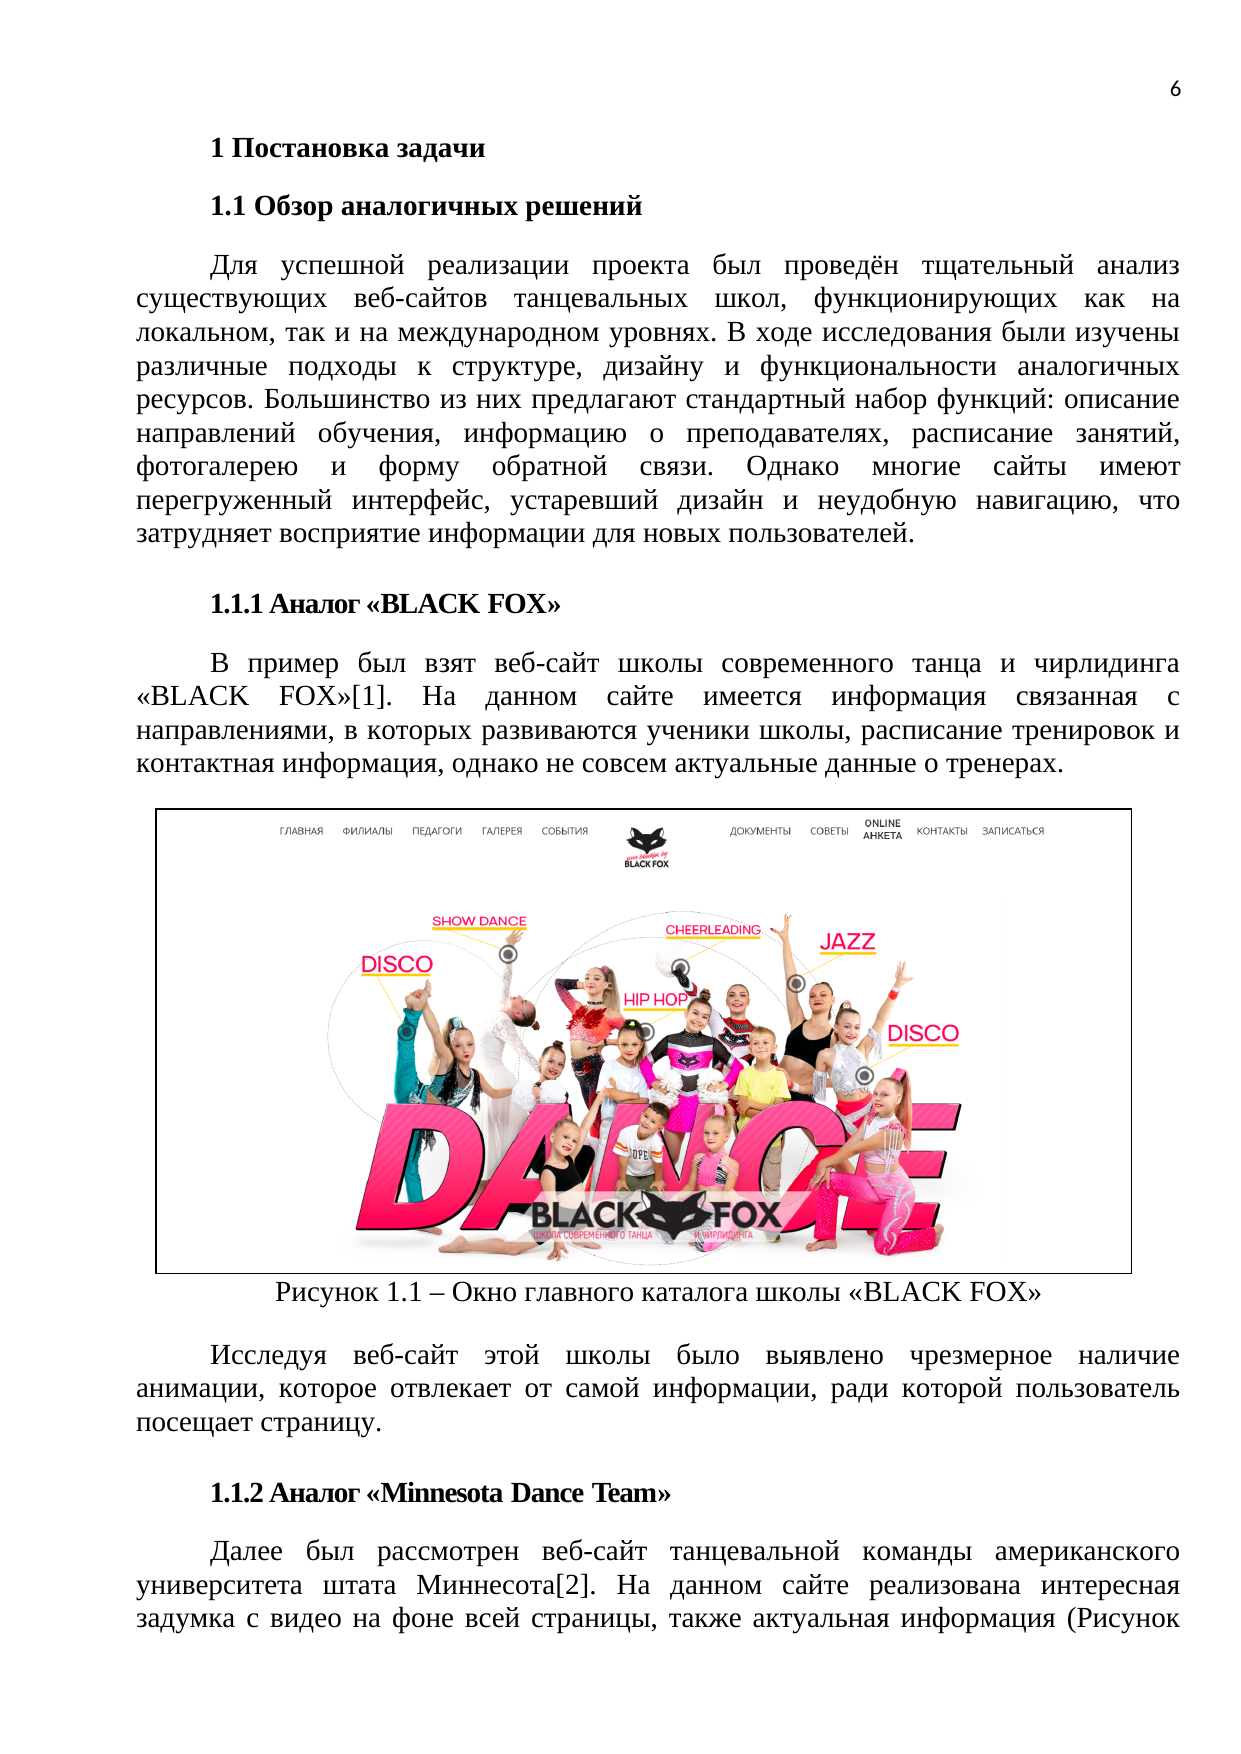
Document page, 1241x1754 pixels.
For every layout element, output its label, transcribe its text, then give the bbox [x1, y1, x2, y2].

text Для успешной реализации проекта был проведён тщательный анализ существующих веб-сайтов танцевальных школ, функционирующих как на локальном, так и на международном уровнях. В ходе исследования были изучены различные подходы к структуре, дизайну и функциональности аналогичных ресурсов. Большинство из них предлагают стандартный набор функций: описание направлений обучения, информацию о преподавателях, расписание занятий, фотогалерею и форму обратной связи. Однако многие сайты имеют перегруженный интерфейс, устаревший дизайн и неудобную навигацию, что затрудняет восприятие информации для новых пользователей. [136, 247, 1181, 549]
subtitle 1 Постановка задачи [136, 130, 1181, 163]
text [136, 1533, 1181, 1634]
subtitle 1.1 Обзор аналогичных решений [136, 188, 1181, 222]
text В пример был взят веб-сайт школы современного танца и чирлидинга «BLACK FOX»[1]. На данном сайте имеется информация связанная с направлениями, в которых развиваются ученики школы, расписание тренировок и контактная информация, однако не совсем актуальные данные о тренерах. [136, 645, 1181, 779]
picture [157, 810, 1131, 1273]
text Исследуя веб-сайт этой школы было выявлено чрезмерное наличие анимации, которое отвлекает от самой информации, ради которой пользователь посещает страницу. [136, 1337, 1181, 1437]
title 1.1.2 Аналог «Minnesota Dance Team» [209, 1475, 1181, 1508]
title 1.1.1 Аналог «BLACK FOX» [209, 586, 1181, 620]
